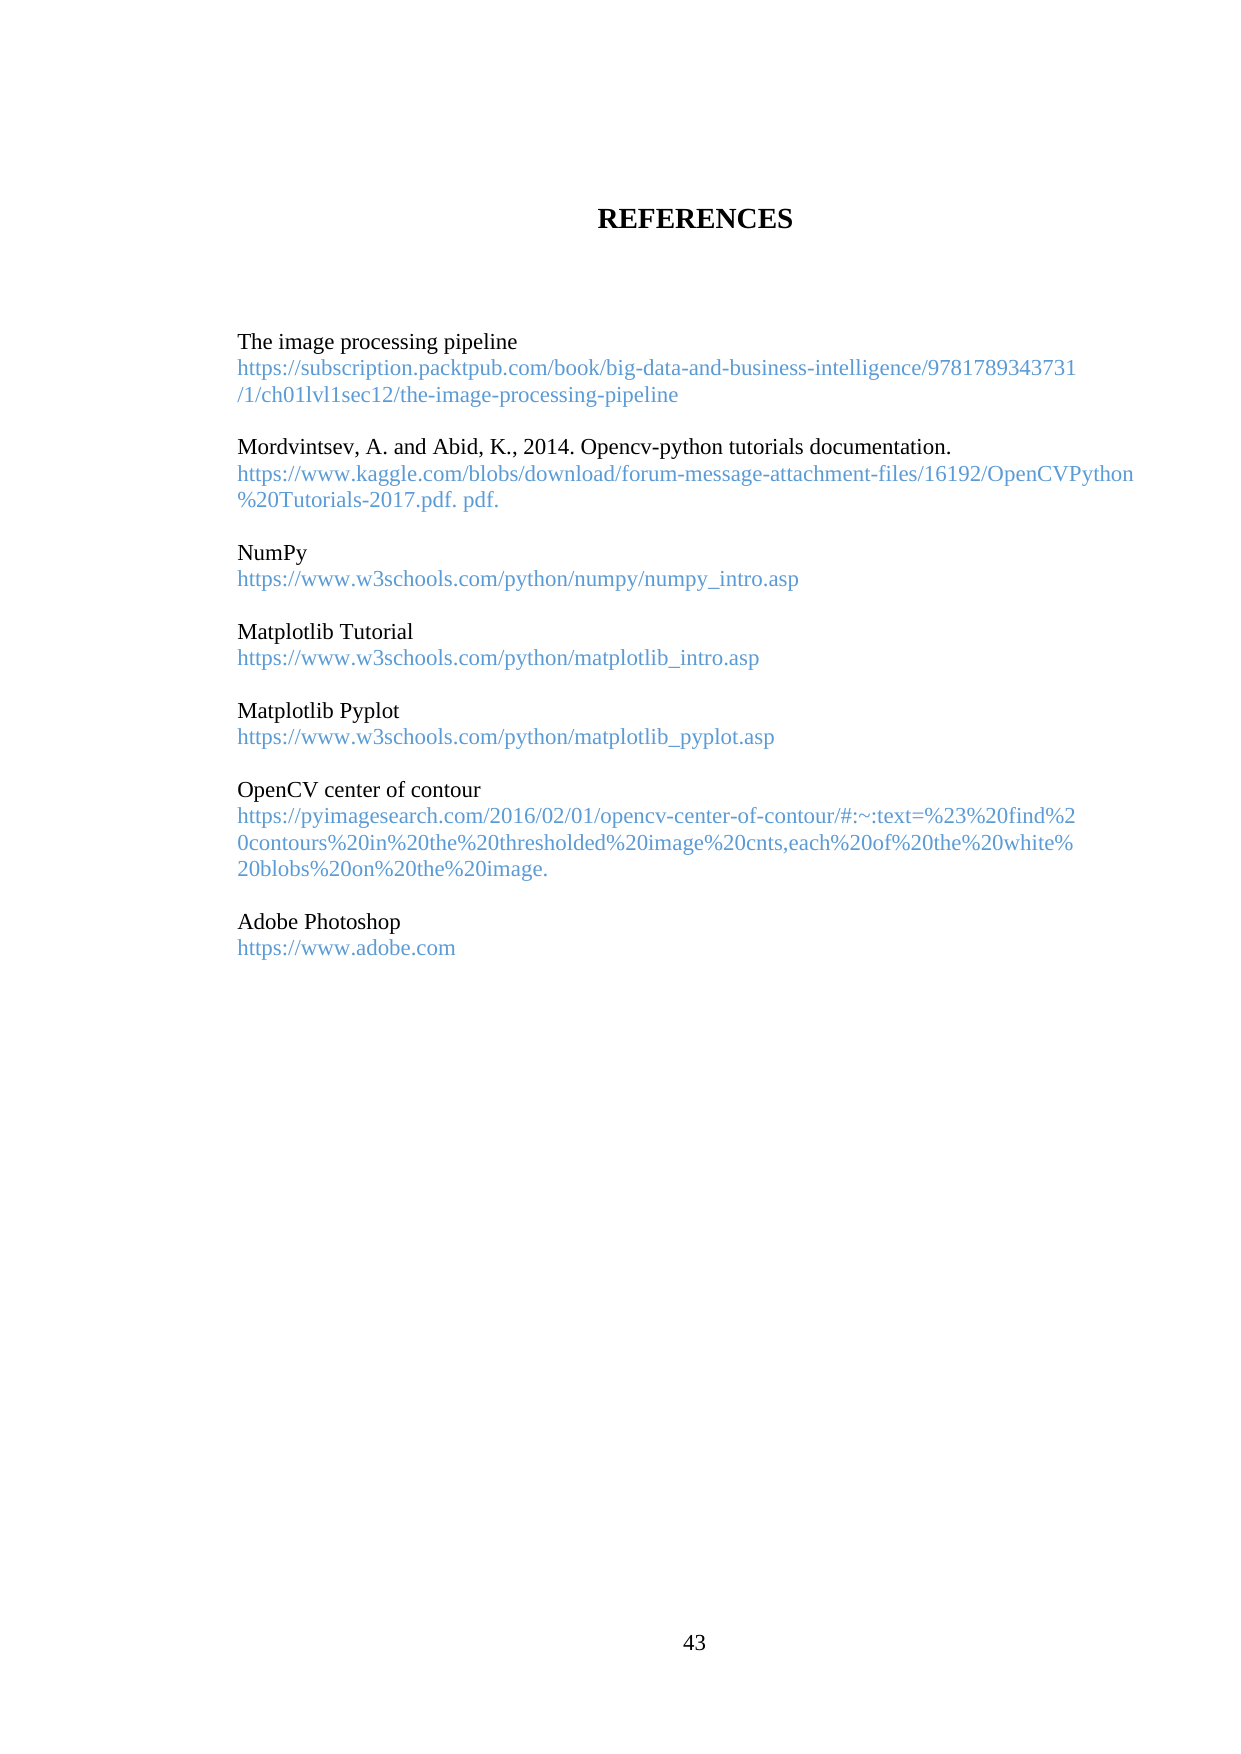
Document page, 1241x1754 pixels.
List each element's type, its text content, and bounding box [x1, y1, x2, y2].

subtitle REFERENCES [239, 201, 1152, 234]
